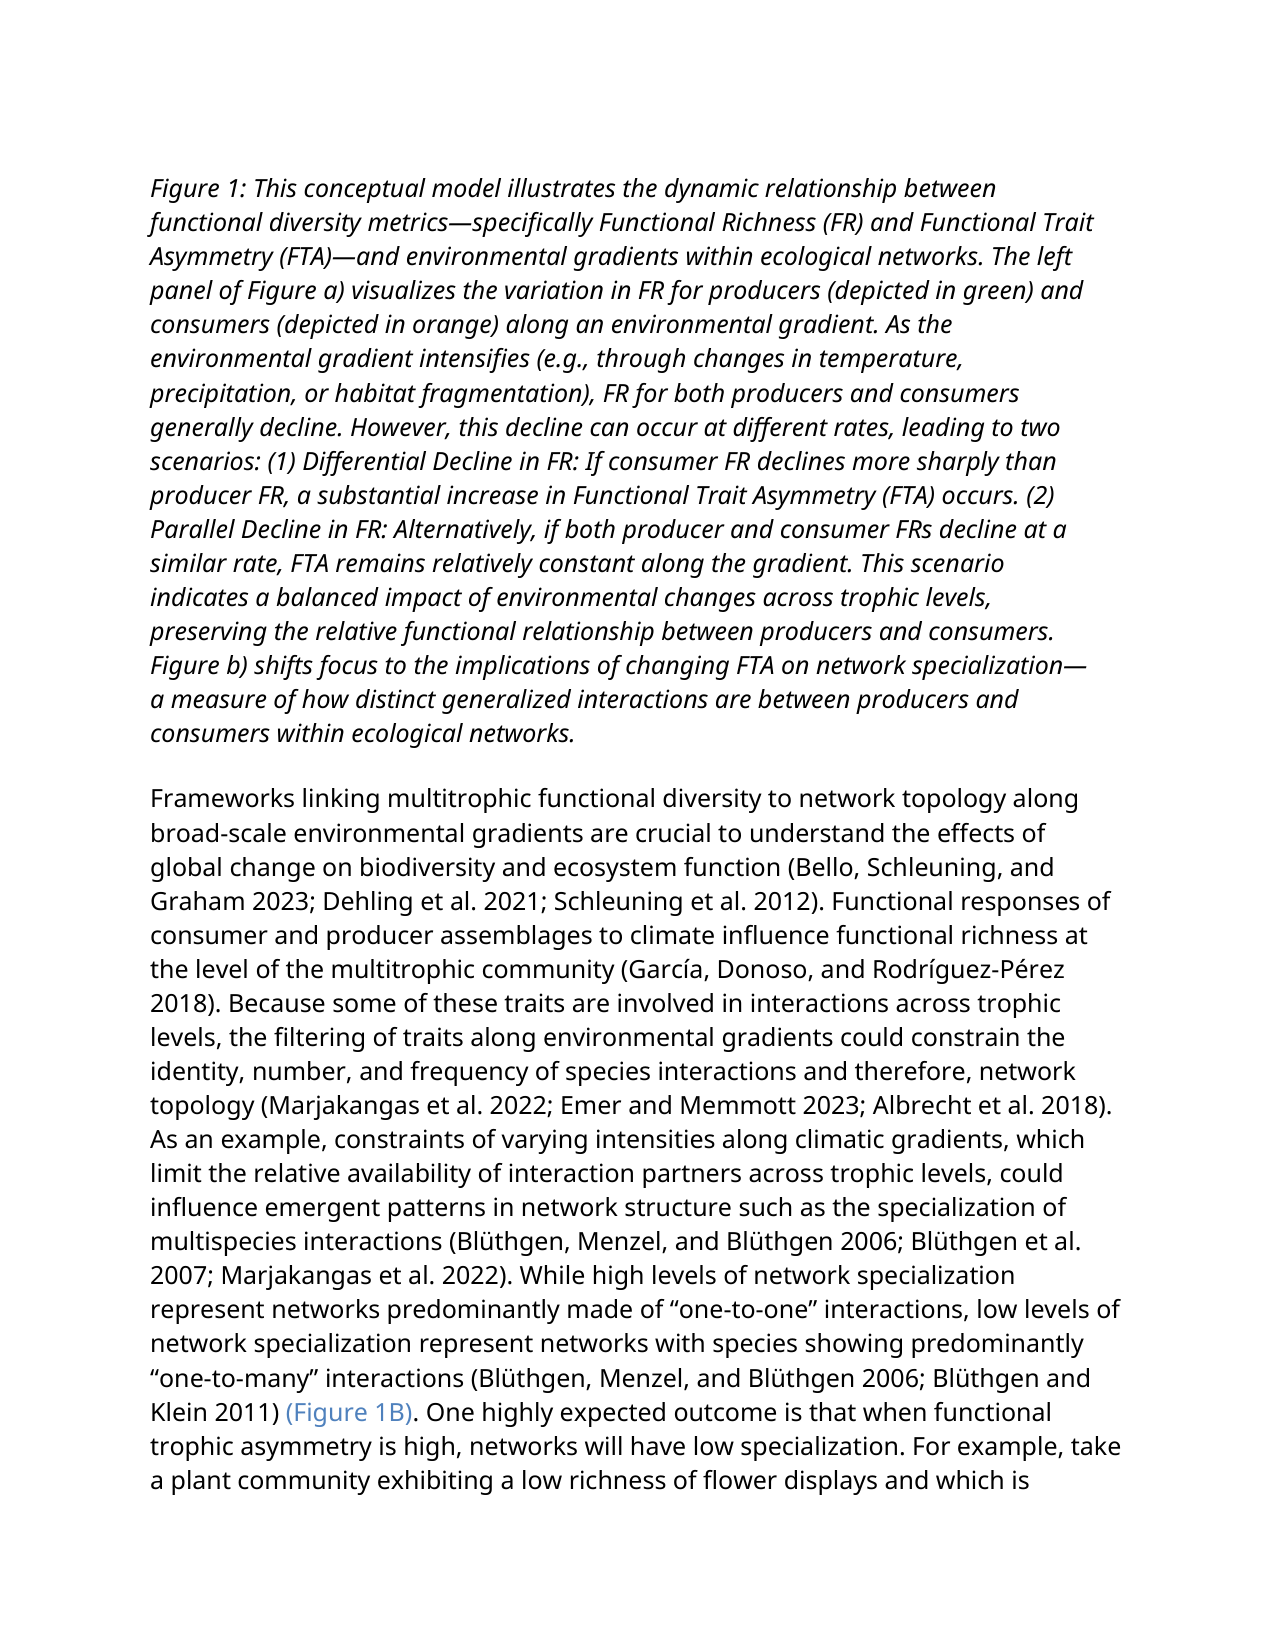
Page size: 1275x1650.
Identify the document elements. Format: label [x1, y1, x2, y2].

table_header [139, 150, 1114, 762]
text [150, 781, 1125, 1496]
